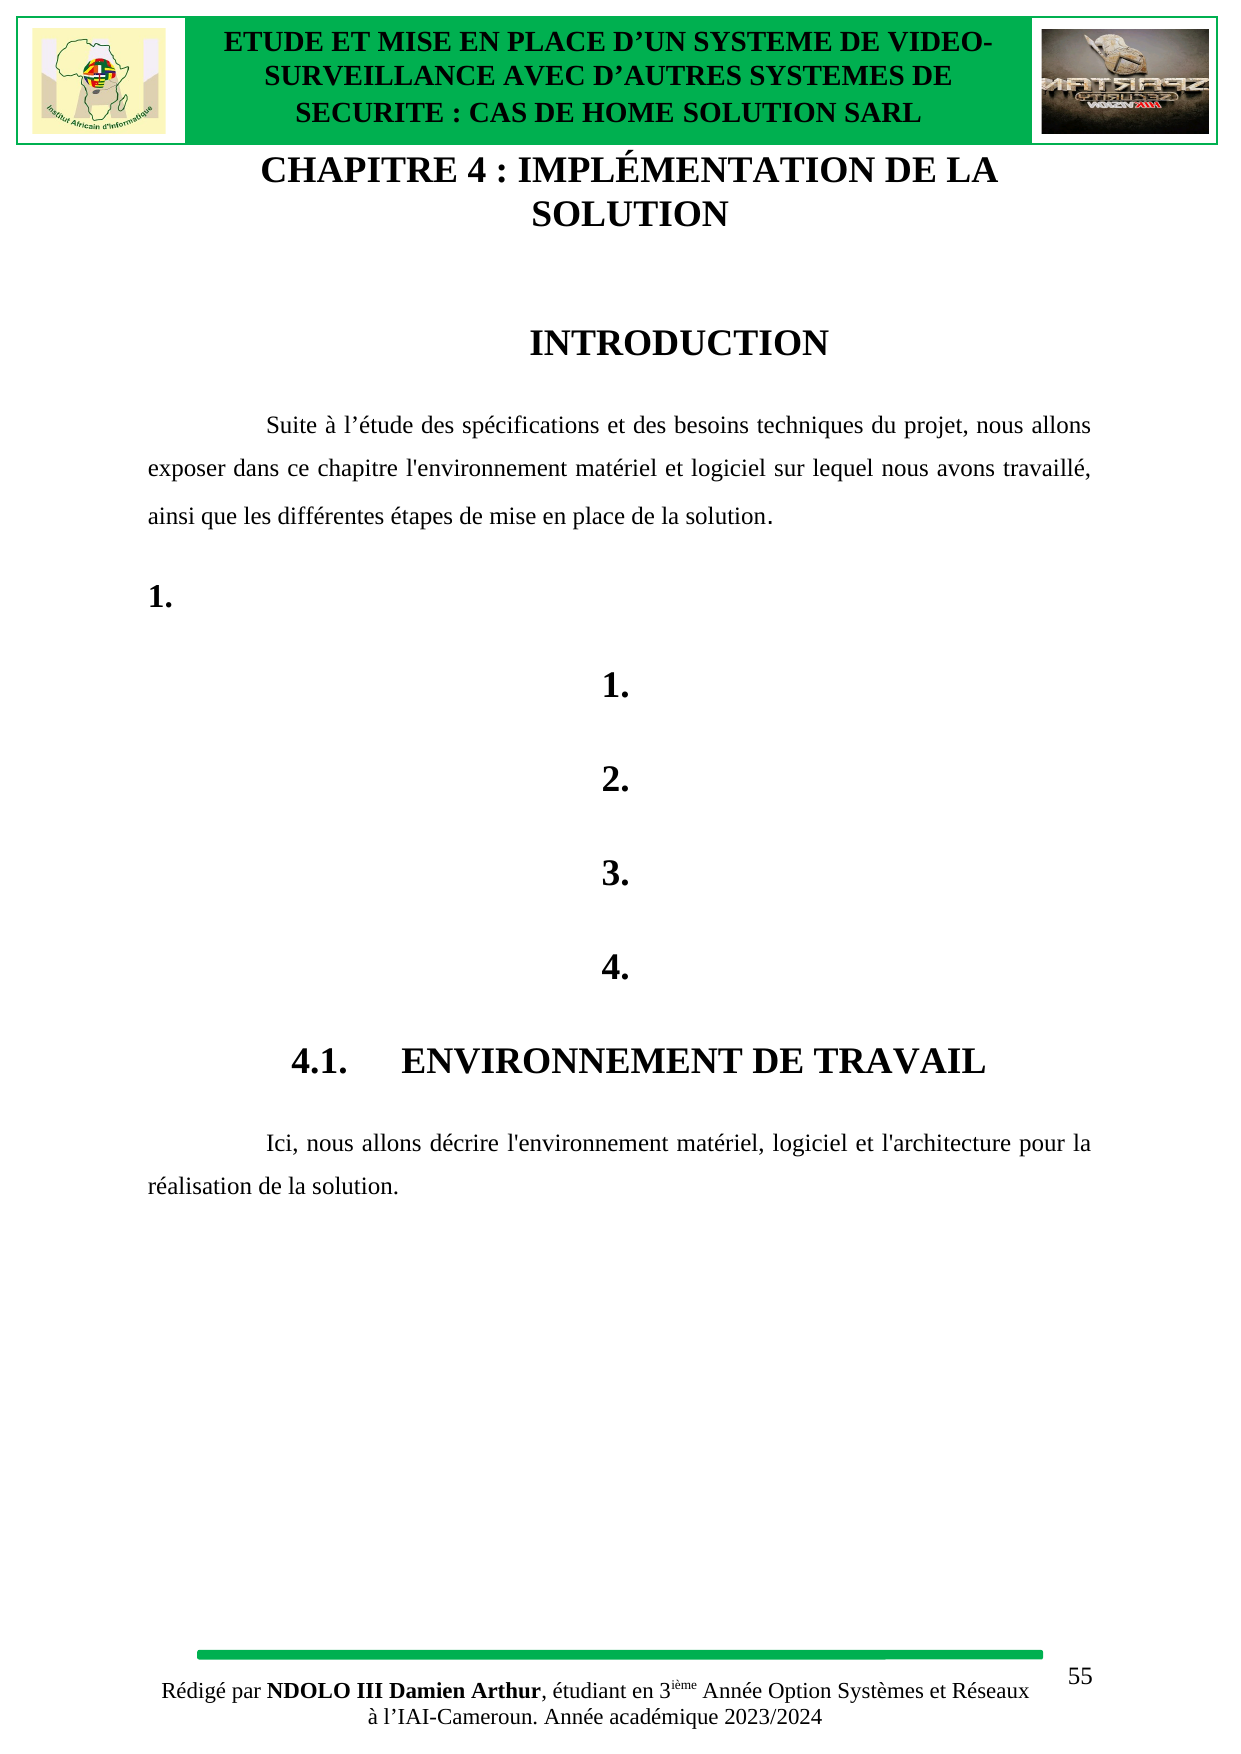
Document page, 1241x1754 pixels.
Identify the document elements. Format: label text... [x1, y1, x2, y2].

picture [32, 28, 166, 134]
text Suite à l’étude des spécifications et des besoins techniques du projet, nous allons exposer dans ce chapitre l'environnement matériel et logiciel sur lequel nous avons travaillé, ainsi que les différentes étapes de mise en place de la solution. [148, 410, 1093, 531]
picture [1041, 29, 1209, 134]
text Ici, nous allons décrire l'environnement matériel, logiciel et l'architecture pour la réalisation de la solution. [148, 1128, 1093, 1199]
subtitle INTRODUCTION [148, 321, 1093, 364]
subtitle CHAPITRE 4 : IMPLÉMENTATION DE LA SOLUTION [165, 148, 1094, 235]
subtitle ENVIRONNEMENT DE TRAVAIL [185, 1038, 1093, 1081]
